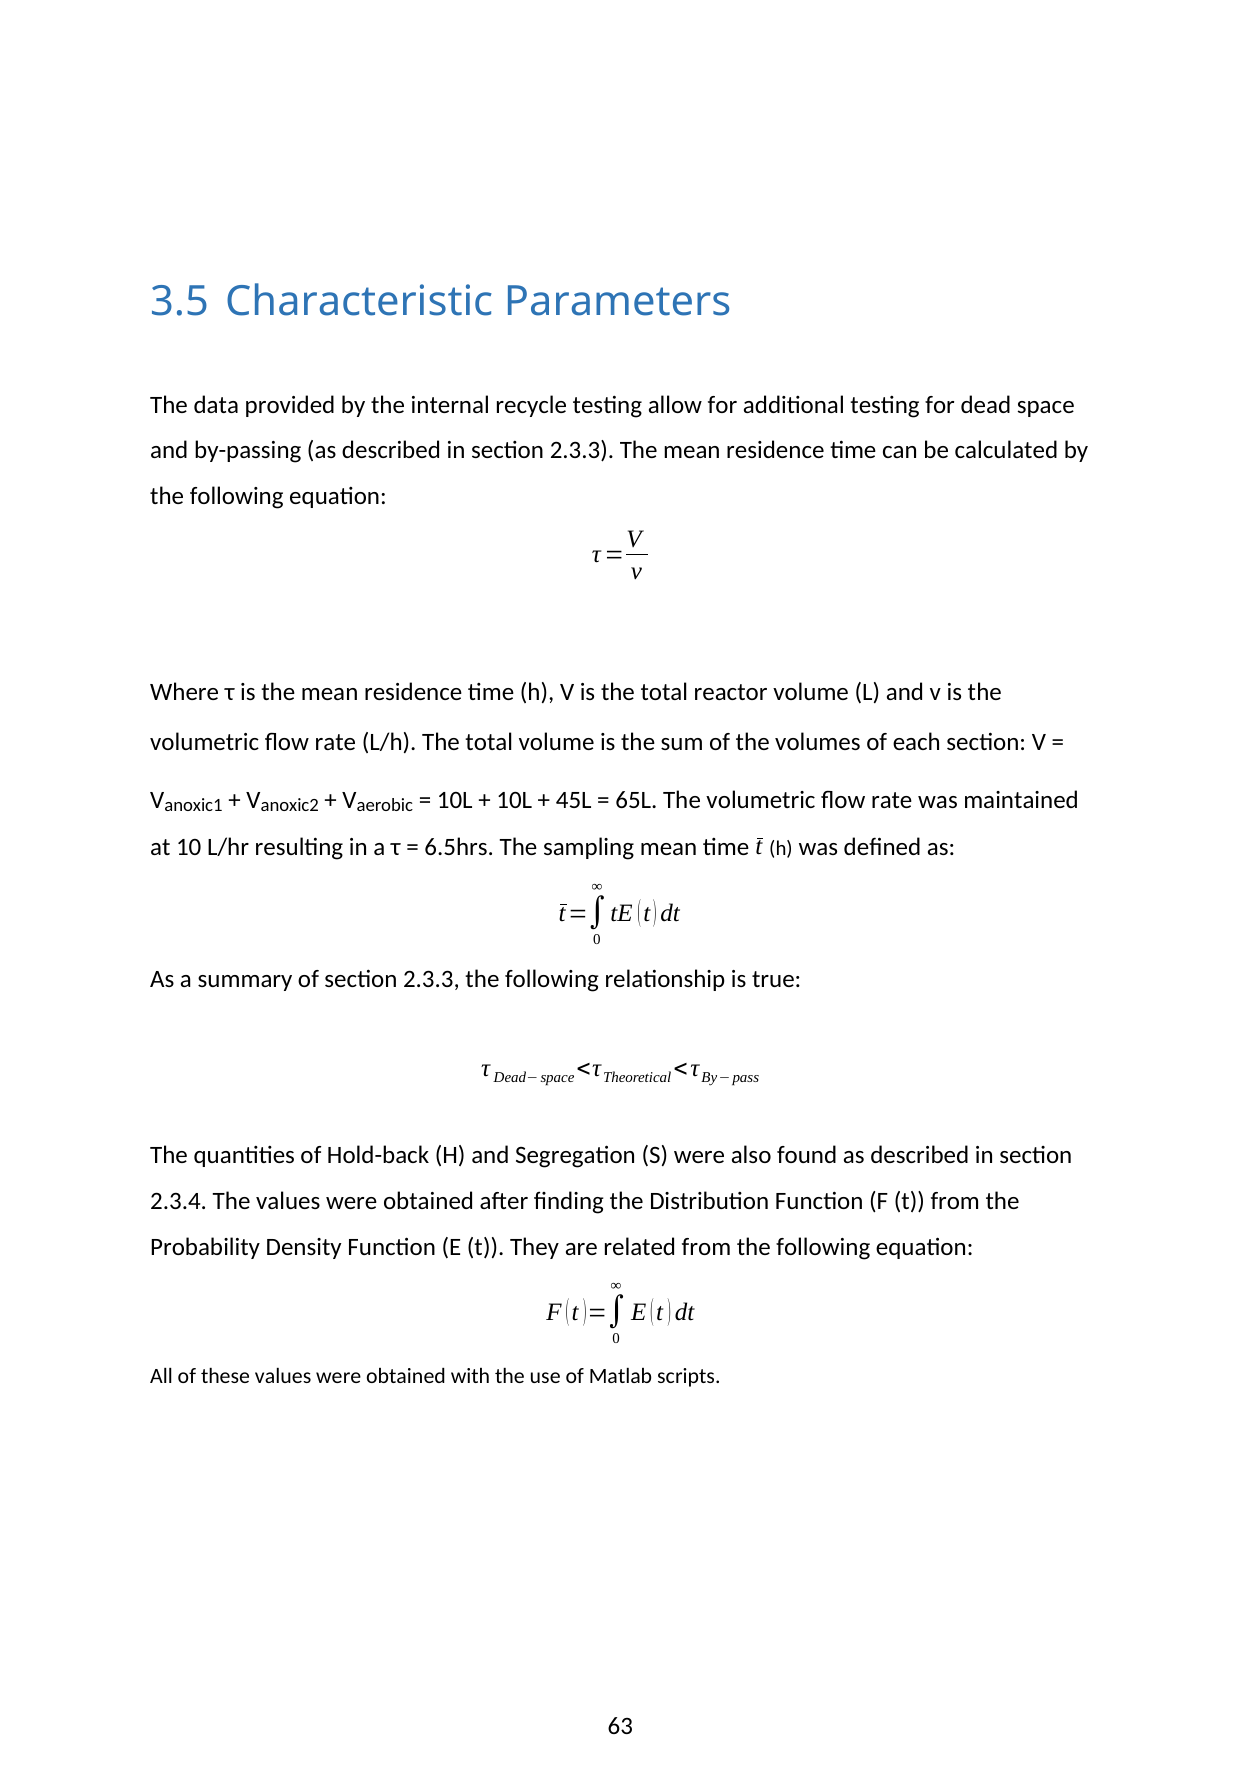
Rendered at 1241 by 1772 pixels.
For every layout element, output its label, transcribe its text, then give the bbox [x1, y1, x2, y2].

text The data provided by the internal recycle testing allow for additional testing for dead space and by-passing (as described in section 2.3.3). The mean residence time can be calculated by the following equation: [150, 389, 1090, 511]
text Where τ is the mean residence time (h), V is the total reactor volume (L) and v is the volumetric flow rate (L/h). The total volume is the sum of the volumes of each section: V = Vanoxic1 + Vanoxic2 + Vaerobic = 10L + 10L + 45L = 65L. The volumetric flow rate was maintained at 10 L/hr resulting in a τ = 6.5hrs. The sampling mean time (h) was defined as: [150, 676, 1090, 862]
text All of these values were obtained with the use of Matlab scripts. [150, 1362, 1090, 1389]
text As a summary of section 2.3.3, the following relationship is true: [150, 963, 1090, 994]
subtitle 3.5 Characteristic Parameters [150, 270, 1090, 327]
text The quantities of Hold-back (H) and Segregation (S) were also found as described in section 2.3.4. The values were obtained after finding the Distribution Function (F (t)) from the Probability Density Function (E (t)). They are related from the following equation: [150, 1139, 1090, 1261]
